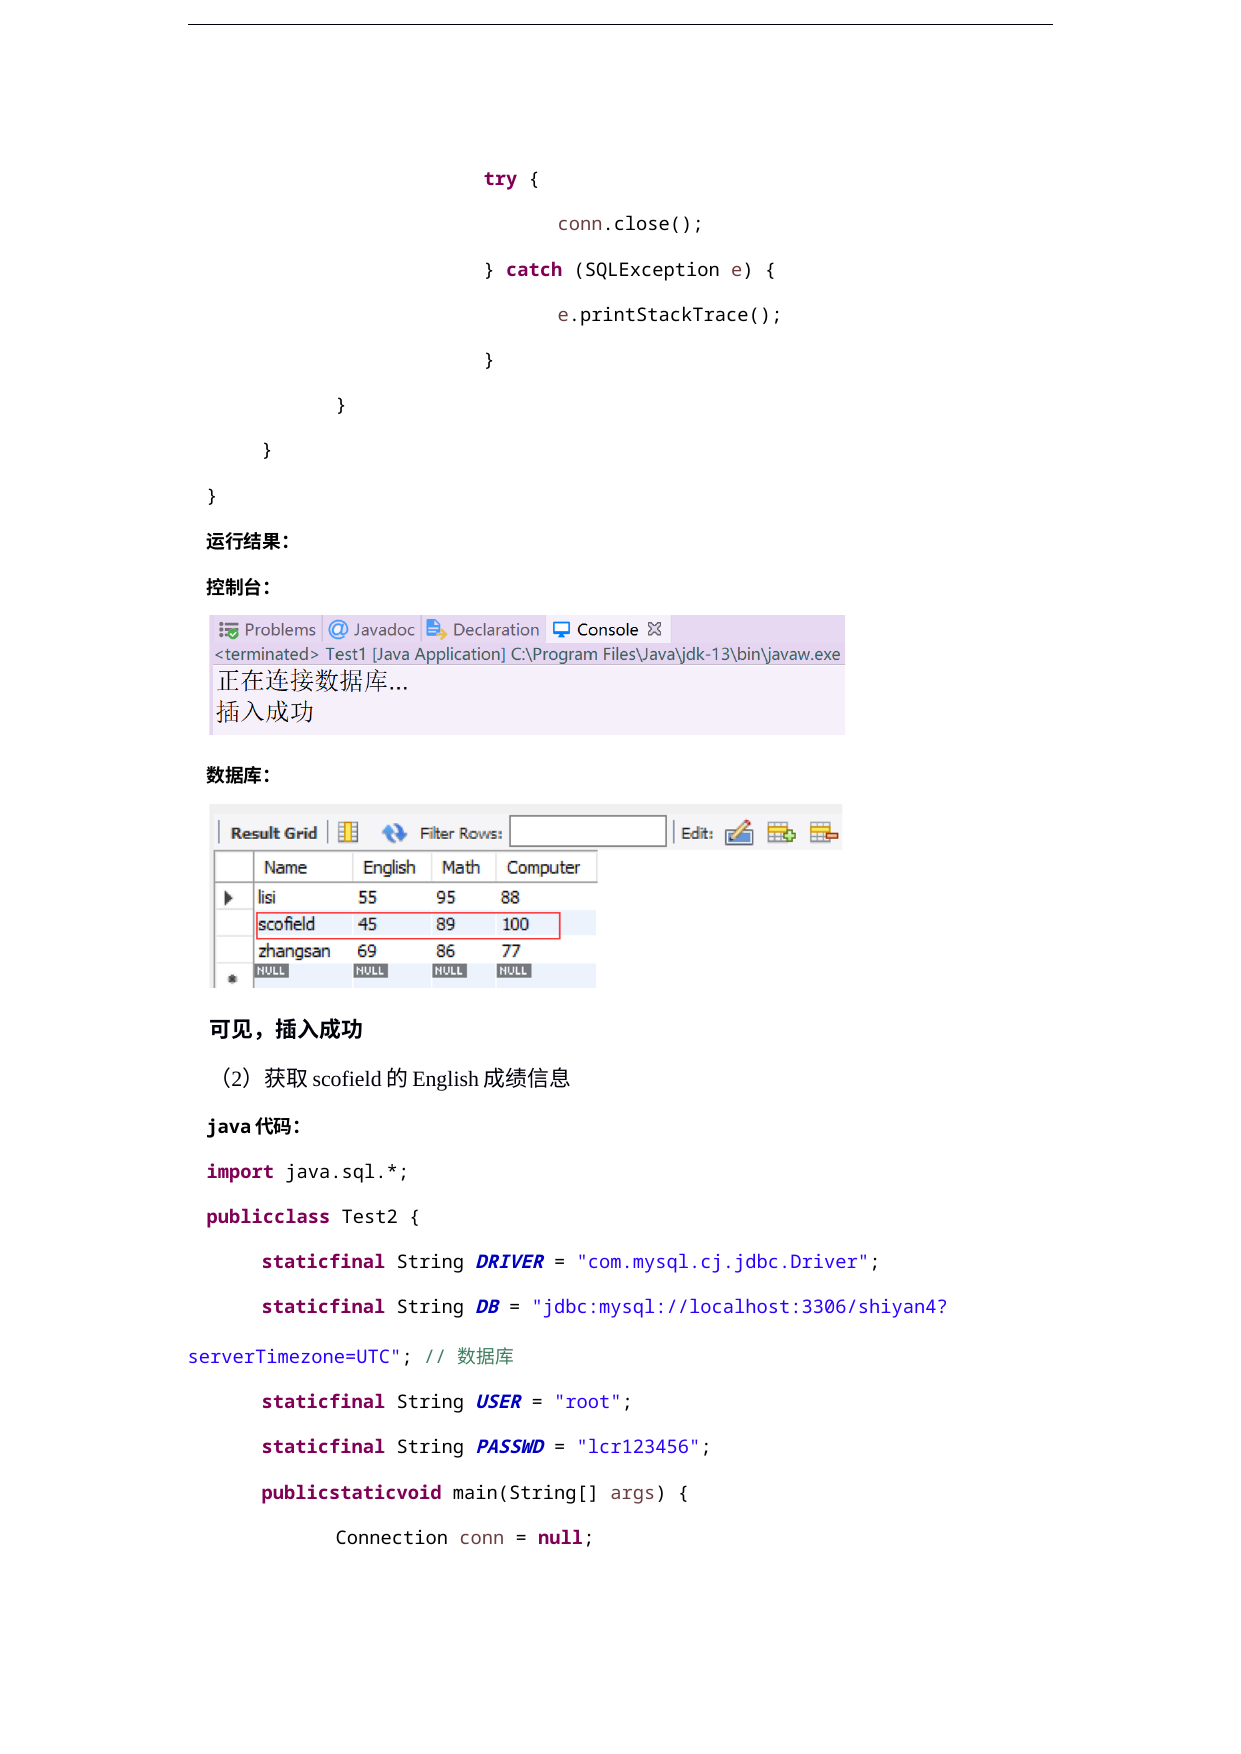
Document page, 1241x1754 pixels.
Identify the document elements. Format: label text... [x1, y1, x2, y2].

text conn.close(); [187, 207, 1053, 240]
picture [209, 804, 843, 988]
text } [187, 478, 1053, 511]
text Connection conn = null; [187, 1521, 1053, 1553]
text try { [187, 162, 1053, 194]
text publicstaticvoid main(String[] args) { [187, 1476, 1053, 1508]
text publicclass Test2 { [187, 1200, 1053, 1232]
text import java.sql.*; [187, 1155, 1053, 1187]
text java代码： [187, 1109, 1053, 1141]
text 运行结果： [187, 524, 1053, 556]
text } [187, 433, 1053, 466]
text staticfinal String DB = "jdbc:mysql://localhost:3306/shiyan4?serverTimezone=UTC"; // 数据库 [187, 1290, 1053, 1372]
text staticfinal String DRIVER = "com.mysql.cj.jdbc.Driver"; [187, 1245, 1053, 1278]
text } [187, 343, 1053, 375]
text staticfinal String USER = "root"; [187, 1385, 1053, 1418]
text } catch (SQLException e) { [187, 252, 1053, 285]
text } [187, 388, 1053, 421]
picture [209, 615, 846, 735]
text 可见，插入成功 [187, 1012, 1053, 1044]
text 控制台： [187, 570, 1053, 602]
text e.printStackTrace(); [187, 298, 1053, 330]
text （2）获取scofield的English成绩信息 [187, 1060, 1053, 1093]
text 数据库： [187, 758, 1053, 791]
text staticfinal String PASSWD = "lcr123456"; [187, 1430, 1053, 1463]
